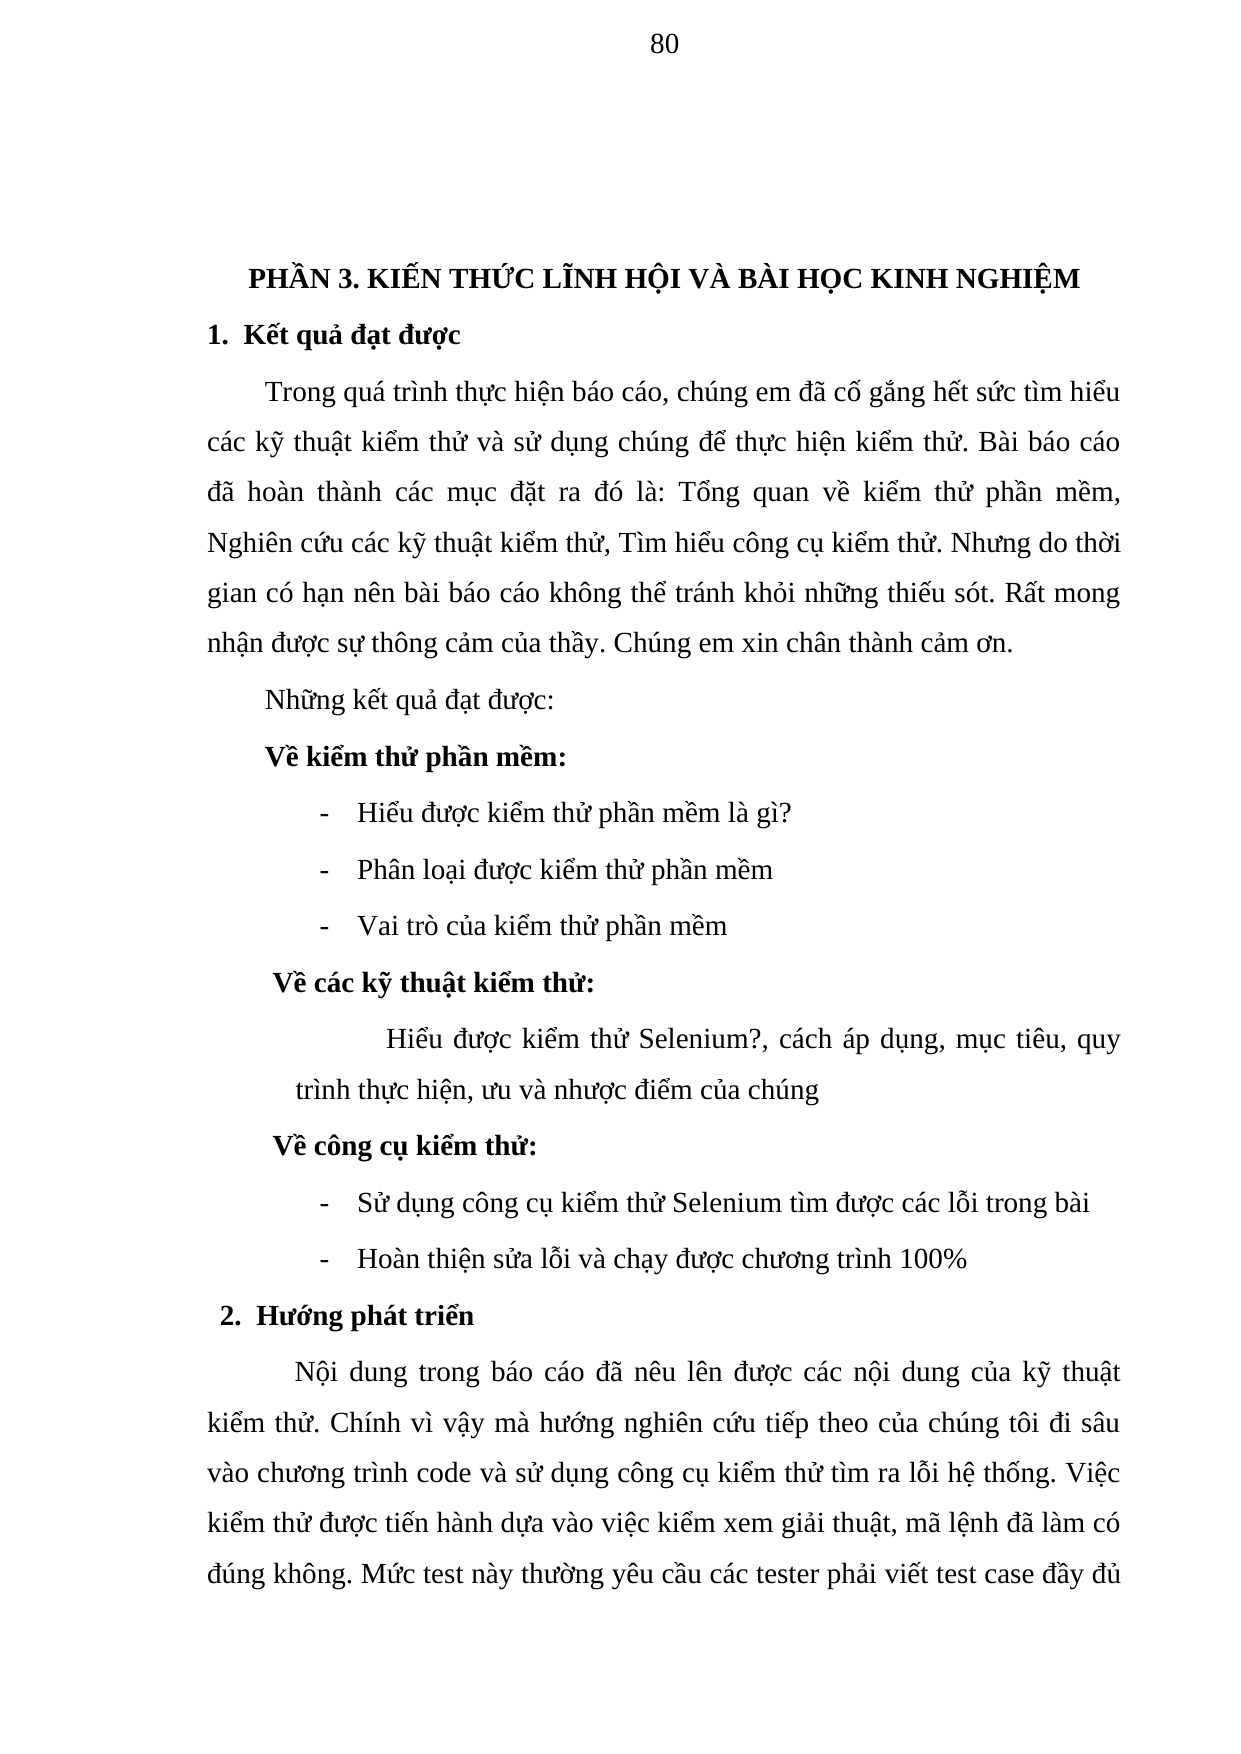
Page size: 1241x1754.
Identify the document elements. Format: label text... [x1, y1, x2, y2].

subtitle 2. Hướng phát triển [219, 1298, 1122, 1332]
text Về kiểm thử phần mềm: [207, 739, 1122, 772]
text Về công cụ kiểm thử: [207, 1128, 1122, 1162]
list Hoàn thiện sửa lỗi và chạy được chương trình 100% [319, 1241, 1122, 1275]
list Sử dụng công cụ kiểm thử Selenium tìm được các lỗi trong bài [319, 1185, 1122, 1218]
list Vai trò của kiểm thử phần mềm [319, 908, 1122, 942]
list Hiểu được kiểm thử phần mềm là gì? [319, 795, 1122, 829]
text Về các kỹ thuật kiểm thử: [207, 965, 1122, 998]
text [207, 1354, 1122, 1589]
subtitle 1. Kết quả đạt được [207, 317, 1122, 351]
text Trong quá trình thực hiện báo cáo, chúng em đã cố gắng hết sức tìm hiểu các kỹ thuật kiểm thử và sử dụng chúng để thực hiện kiểm thử. Bài báo cáo đã hoàn thành các mục đặt ra đó là: Tổng quan về kiểm thử phần mềm, Nghiên cứu các kỹ thuật kiểm thử, Tìm hiểu công cụ kiểm thử. Nhưng do thời gian có hạn nên bài báo cáo không thể tránh khỏi những thiếu sót. Rất mong nhận được sự thông cảm của thầy. Chúng em xin chân thành cảm ơn. [207, 374, 1122, 659]
subtitle PHẦN 3. KIẾN THỨC LĨNH HỘI VÀ BÀI HỌC KINH NGHIỆM [207, 261, 1122, 294]
list Phân loại được kiểm thử phần mềm [319, 852, 1122, 885]
text Những kết quả đạt được: [207, 682, 1122, 716]
text Hiểu được kiểm thử Selenium?, cách áp dụng, mục tiêu, quy trình thực hiện, ưu và nhược điểm của chúng [295, 1021, 1122, 1105]
